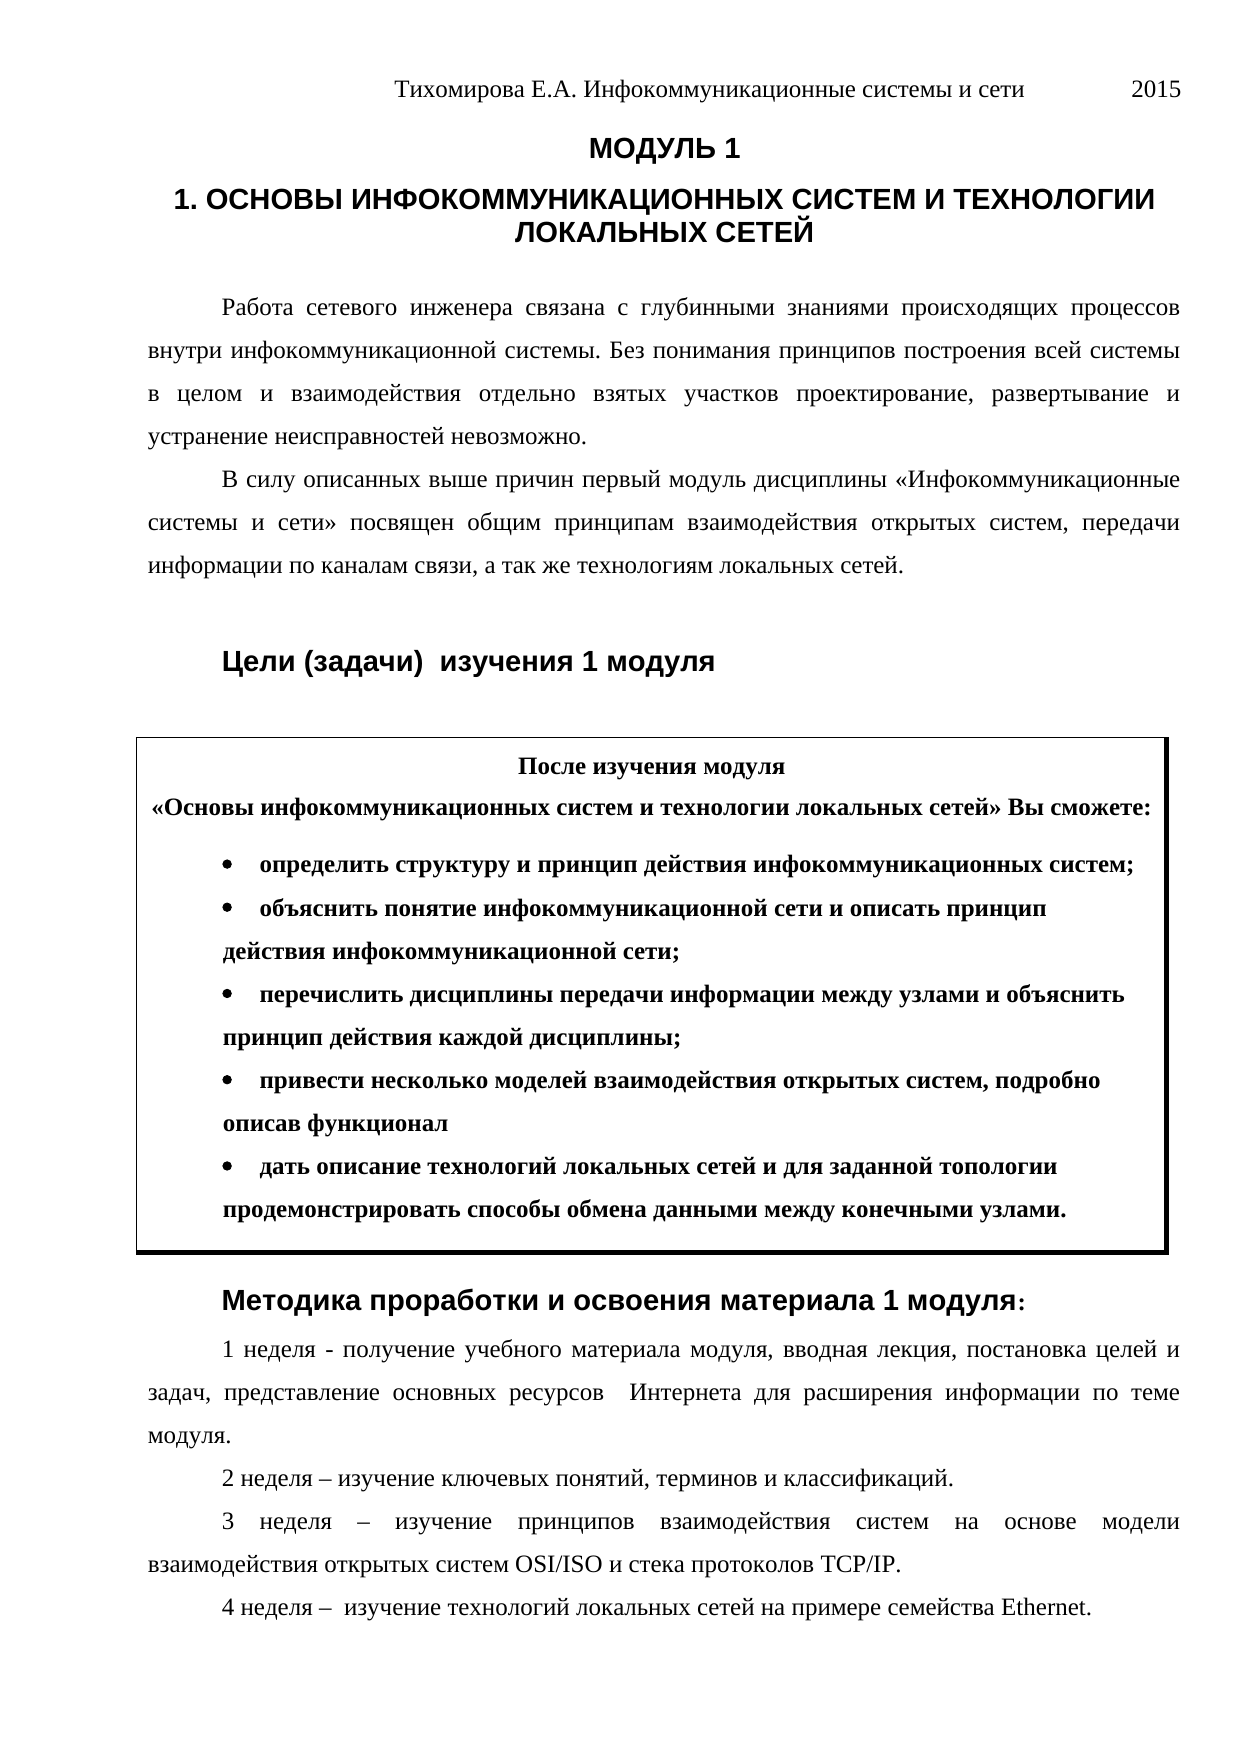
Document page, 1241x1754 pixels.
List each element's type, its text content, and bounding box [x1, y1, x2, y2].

text Методика проработки и освоения материала 1 модуля: [148, 1283, 1181, 1317]
text 2 неделя – изучение ключевых понятий, терминов и классификаций. [148, 1463, 1181, 1492]
table_header После изучения модуля «Основы инфокоммуникационных систем и технологии локальных сетей» Вы сможете: определить структуру и принцип действия инфокоммуникационных систем; объяснить понятие инфокоммуникационной сети и описать принцип действия инфокоммуникационной сети; перечислить дисциплины передачи информации между узлами и объяснить принцип действия каждой дисциплины; привести несколько моделей взаимодействия открытых систем, подробно описав функционал дать описание технологий локальных сетей и для заданной топологии продемонстрировать способы обмена данными между конечными узлами. [137, 738, 1164, 1250]
text 3 неделя – изучение принципов взаимодействия систем на основе модели взаимодействия открытых систем OSI/ISO и стека протоколов TCP/IP. [148, 1506, 1181, 1578]
text 1 неделя - получение учебного материала модуля, вводная лекция, постановка целей и задач, представление основных ресурсов Интернета для расширения информации по теме модуля. [148, 1334, 1181, 1449]
text 4 неделя – изучение технологий локальных сетей на примере семейства Ethernet. [148, 1592, 1181, 1621]
subtitle Цели (задачи) изучения 1 модуля [148, 644, 1181, 677]
text МОДУЛЬ 1 [148, 131, 1181, 165]
text Работа сетевого инженера связана с глубинными знаниями происходящих процессов внутри инфокоммуникационной системы. Без понимания принципов построения всей системы в целом и взаимодействия отдельно взятых участков проектирование, развертывание и устранение неисправностей невозможно. [148, 292, 1181, 450]
subtitle 1. ОСНОВЫ ИНФОКОММУНИКАЦИОННЫХ СИСТЕМ И ТЕХНОЛОГИИ ЛОКАЛЬНЫХ СЕТЕЙ [148, 182, 1181, 249]
text В силу описанных выше причин первый модуль дисциплины «Инфокоммуникационные системы и сети» посвящен общим принципам взаимодействия открытых систем, передачи информации по каналам связи, а так же технологиям локальных сетей. [148, 464, 1181, 579]
